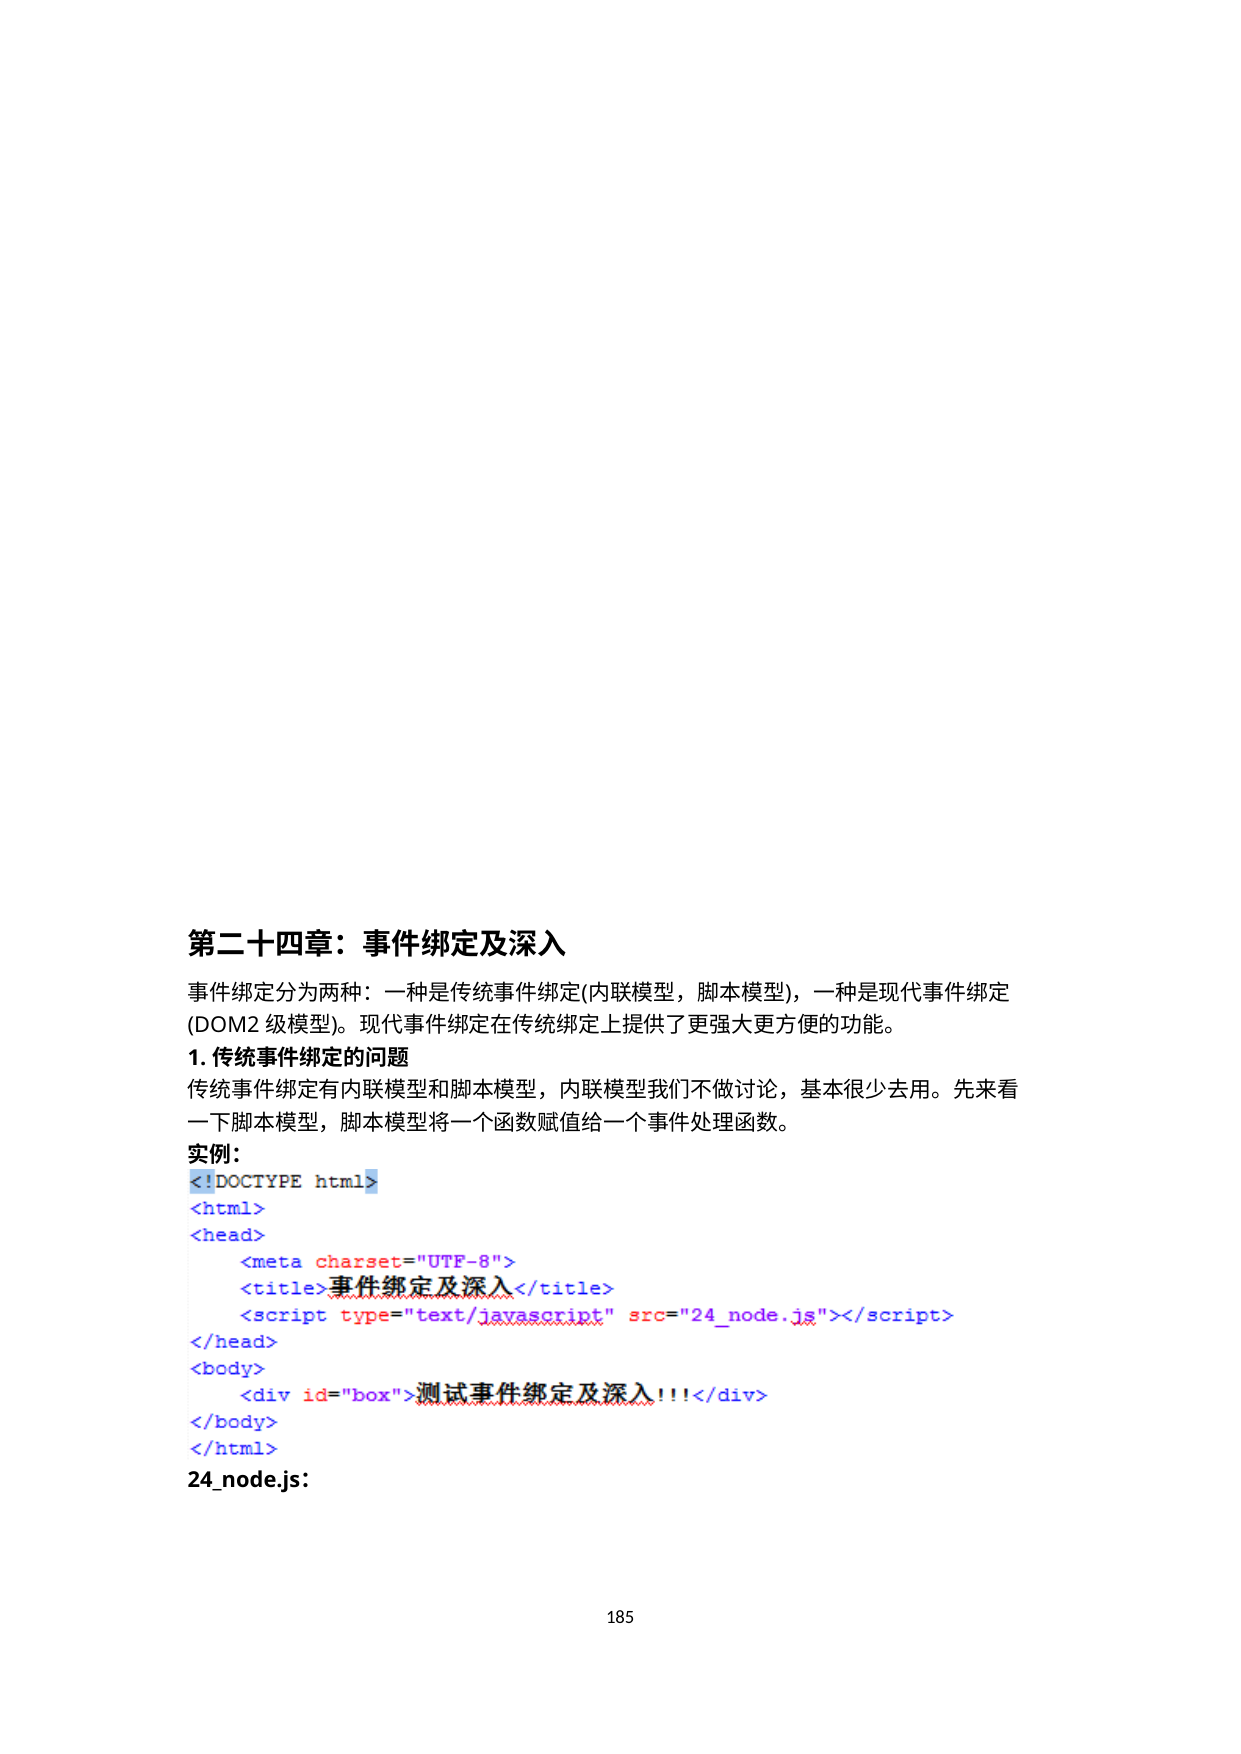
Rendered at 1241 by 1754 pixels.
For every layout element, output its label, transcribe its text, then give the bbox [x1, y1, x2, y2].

picture [187, 1169, 968, 1461]
text 事件绑定分为两种：一种是传统事件绑定(内联模型，脚本模型)，一种是现代事件绑定 [187, 974, 1053, 1007]
text 实例： [187, 1137, 1053, 1169]
text 传统事件绑定有内联模型和脚本模型，内联模型我们不做讨论，基本很少去用。先来看 [187, 1072, 1053, 1104]
text 第二十四章：事件绑定及深入 [187, 909, 1053, 974]
text 1. 传统事件绑定的问题 [187, 1039, 1053, 1072]
text 一下脚本模型，脚本模型将一个函数赋值给一个事件处理函数。 [187, 1104, 1053, 1137]
text (DOM2 级模型)。现代事件绑定在传统绑定上提供了更强大更方便的功能。 [187, 1007, 1053, 1039]
text 24_node.js： [187, 1462, 1053, 1494]
